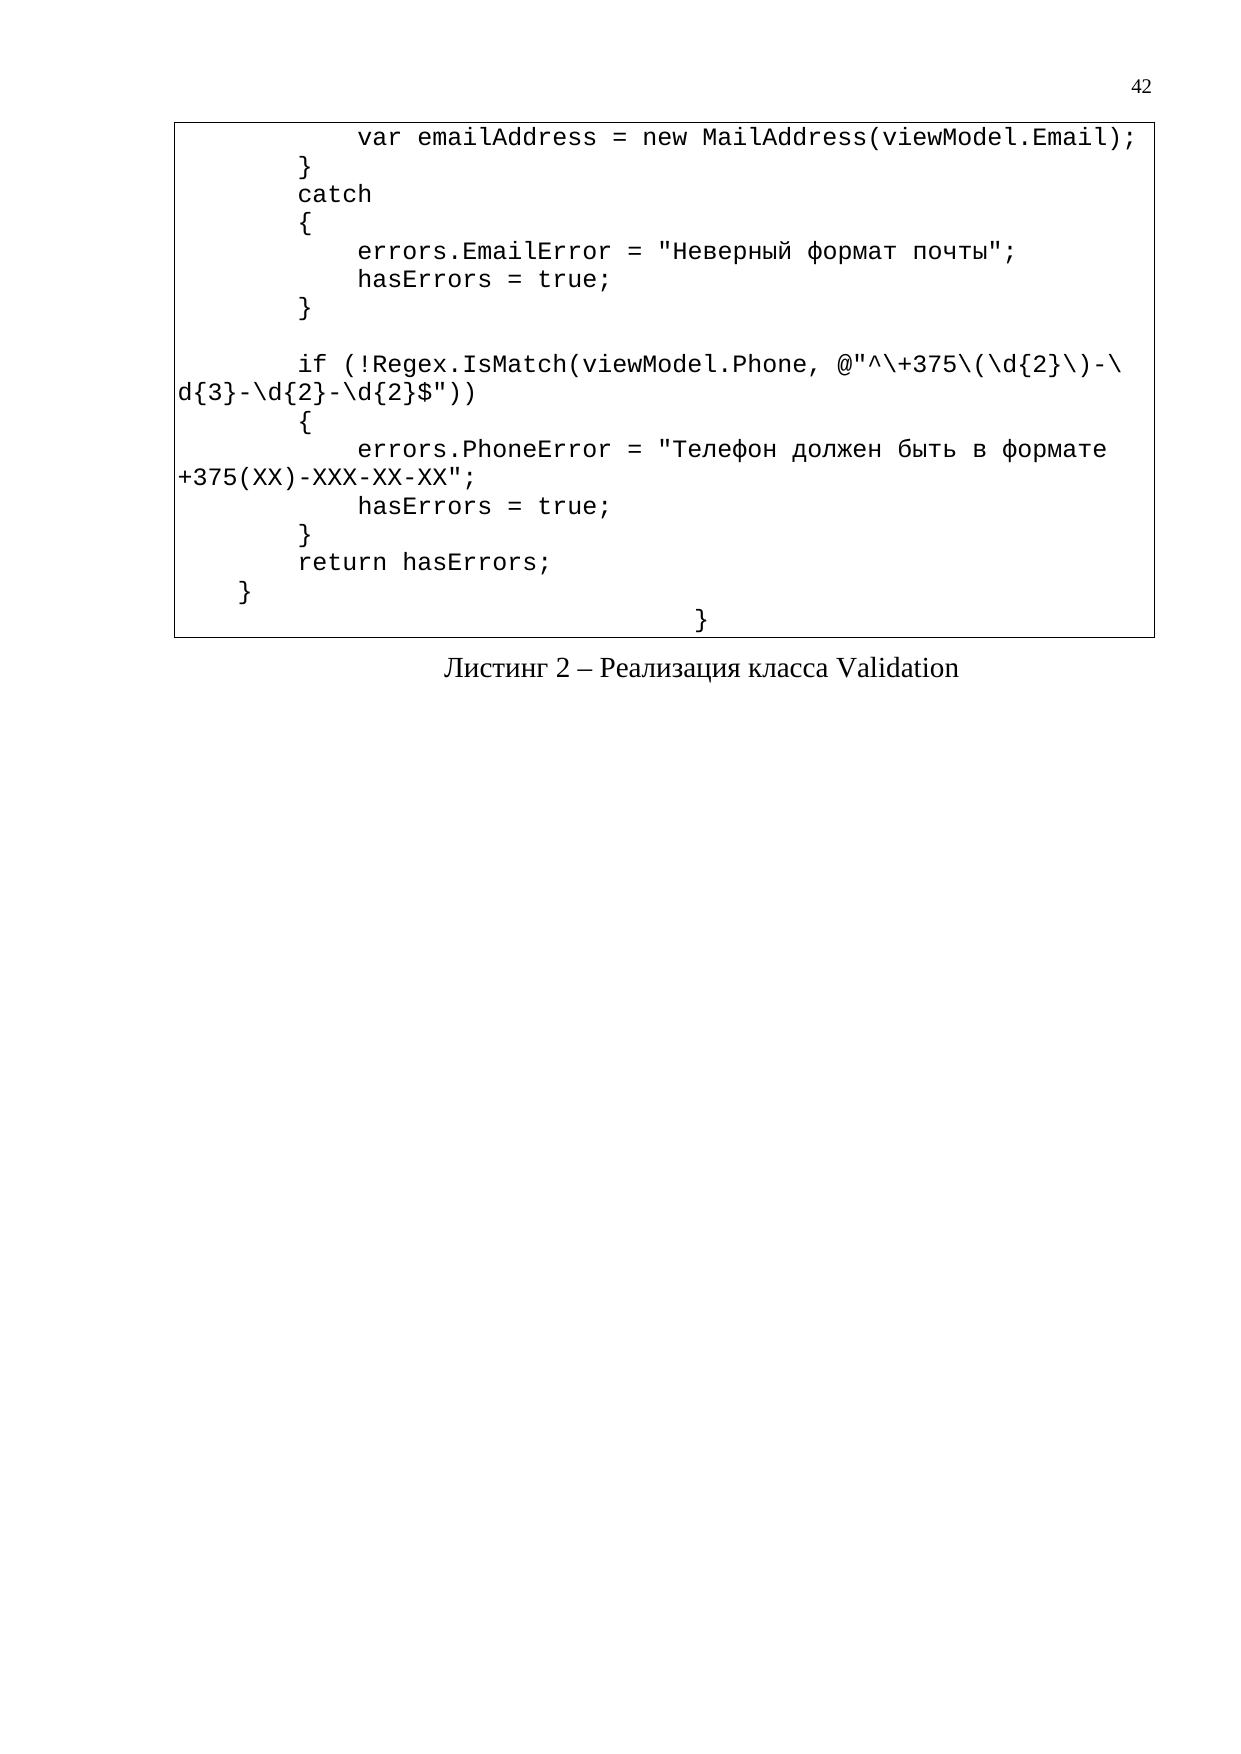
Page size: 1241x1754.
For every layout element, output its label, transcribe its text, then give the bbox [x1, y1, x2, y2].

text return hasErrors; [177, 550, 1152, 578]
text { [177, 210, 1152, 238]
text errors.EmailError = "Неверный формат почты"; [177, 238, 1152, 267]
text Листинг 2 – Реализация класса Validation [177, 651, 1152, 684]
text errors.PhoneError = "Телефон должен быть в формате +375(XX)-XXX-XX-XX"; [177, 437, 1152, 493]
text } [177, 522, 1152, 550]
text } [177, 295, 1152, 323]
text } [177, 578, 1152, 603]
text if (!Regex.IsMatch(viewModel.Phone, @"^\+375\(\d{2}\)-\d{3}-\d{2}-\d{2}$")) [177, 352, 1152, 408]
text hasErrors = true; [177, 493, 1152, 522]
text { [177, 408, 1152, 437]
text hasErrors = true; [177, 267, 1152, 295]
text catch [177, 182, 1152, 210]
text var emailAddress = new MailAddress(viewModel.Email); [175, 123, 1154, 153]
text } [177, 153, 1152, 182]
text } [175, 603, 1154, 637]
